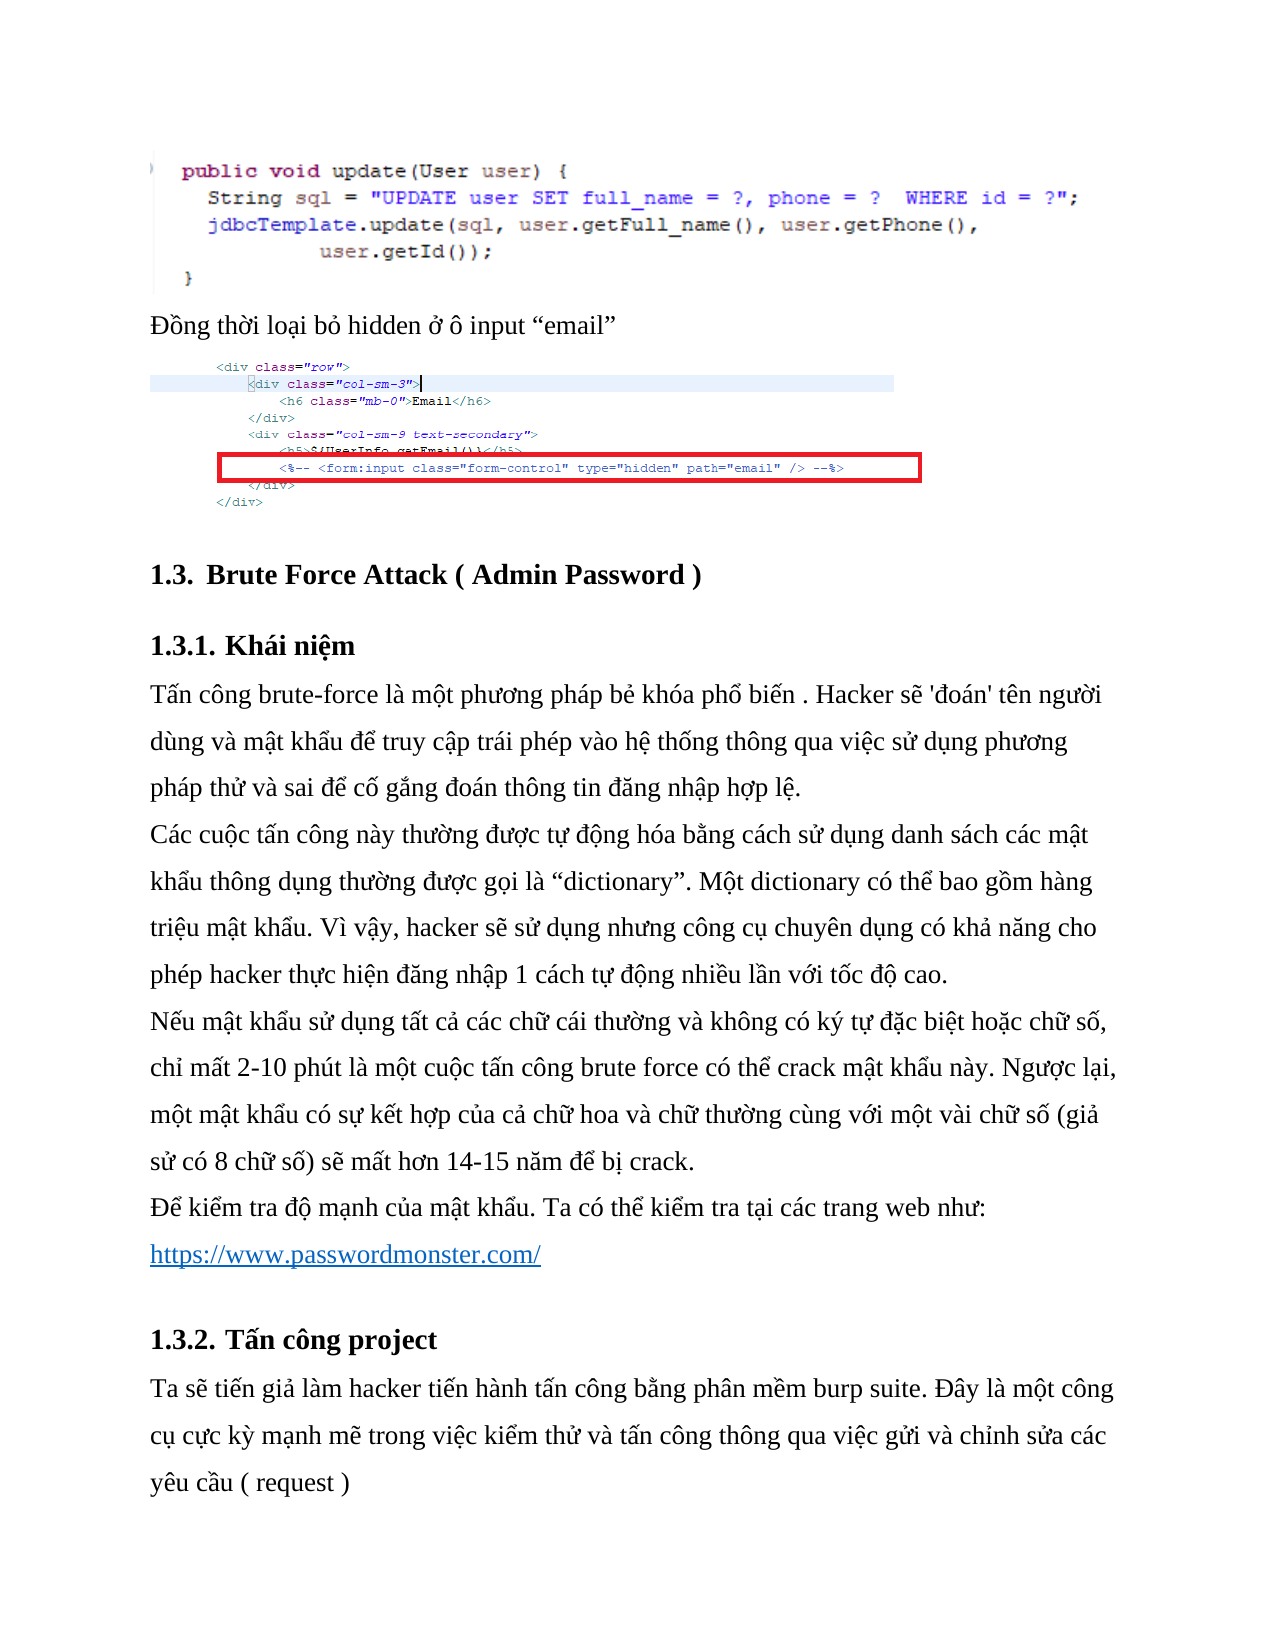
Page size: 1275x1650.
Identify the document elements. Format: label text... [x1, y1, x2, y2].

picture [150, 355, 1125, 513]
text Nếu mật khẩu sử dụng tất cả các chữ cái thường và không có ký tự đặc biệt hoặc chữ số, chỉ mất 2-10 phút là một cuộc tấn công brute force có thể crack mật khẩu này. Ngược lại, một mật khẩu có sự kết hợp của cả chữ hoa và chữ thường cùng với một vài chữ số (giả sử có 8 chữ số) sẽ mất hơn 14-15 năm để bị crack. [150, 1005, 1125, 1176]
text Ta sẽ tiến giả làm hacker tiến hành tấn công bằng phân mềm burp suite. Đây là một công cụ cực kỳ mạnh mẽ trong việc kiểm thử và tấn công thông qua việc gửi và chỉnh sửa các yêu cầu ( request ) [150, 1372, 1125, 1497]
text Để kiểm tra độ mạnh của mật khẩu. Ta có thể kiểm tra tại các trang web như: https://www.passwordmonster.com/ [150, 1191, 1125, 1269]
text Các cuộc tấn công này thường được tự động hóa bằng cách sử dụng danh sách các mật khẩu thông dụng thường được gọi là “dictionary”. Một dictionary có thể bao gồm hàng triệu mật khẩu. Vì vậy, hacker sẽ sử dụng nhưng công cụ chuyên dụng có khả năng cho phép hacker thực hiện đăng nhập 1 cách tự động nhiều lần với tốc độ cao. [150, 818, 1125, 989]
text Tấn công brute-force là một phương pháp bẻ khóa phổ biến . Hacker sẽ 'đoán' tên người dùng và mật khẩu để truy cập trái phép vào hệ thống thông qua việc sử dụng phương pháp thử và sai để cố gắng đoán thông tin đăng nhập hợp lệ. [150, 678, 1125, 803]
subtitle Brute Force Attack ( Admin Password ) [150, 557, 1125, 590]
text Đồng thời loại bỏ hidden ở ô input “email” [150, 309, 1125, 340]
subtitle Khái niệm [150, 628, 1125, 661]
subtitle Tấn công project [150, 1322, 1125, 1356]
picture [150, 150, 1125, 294]
